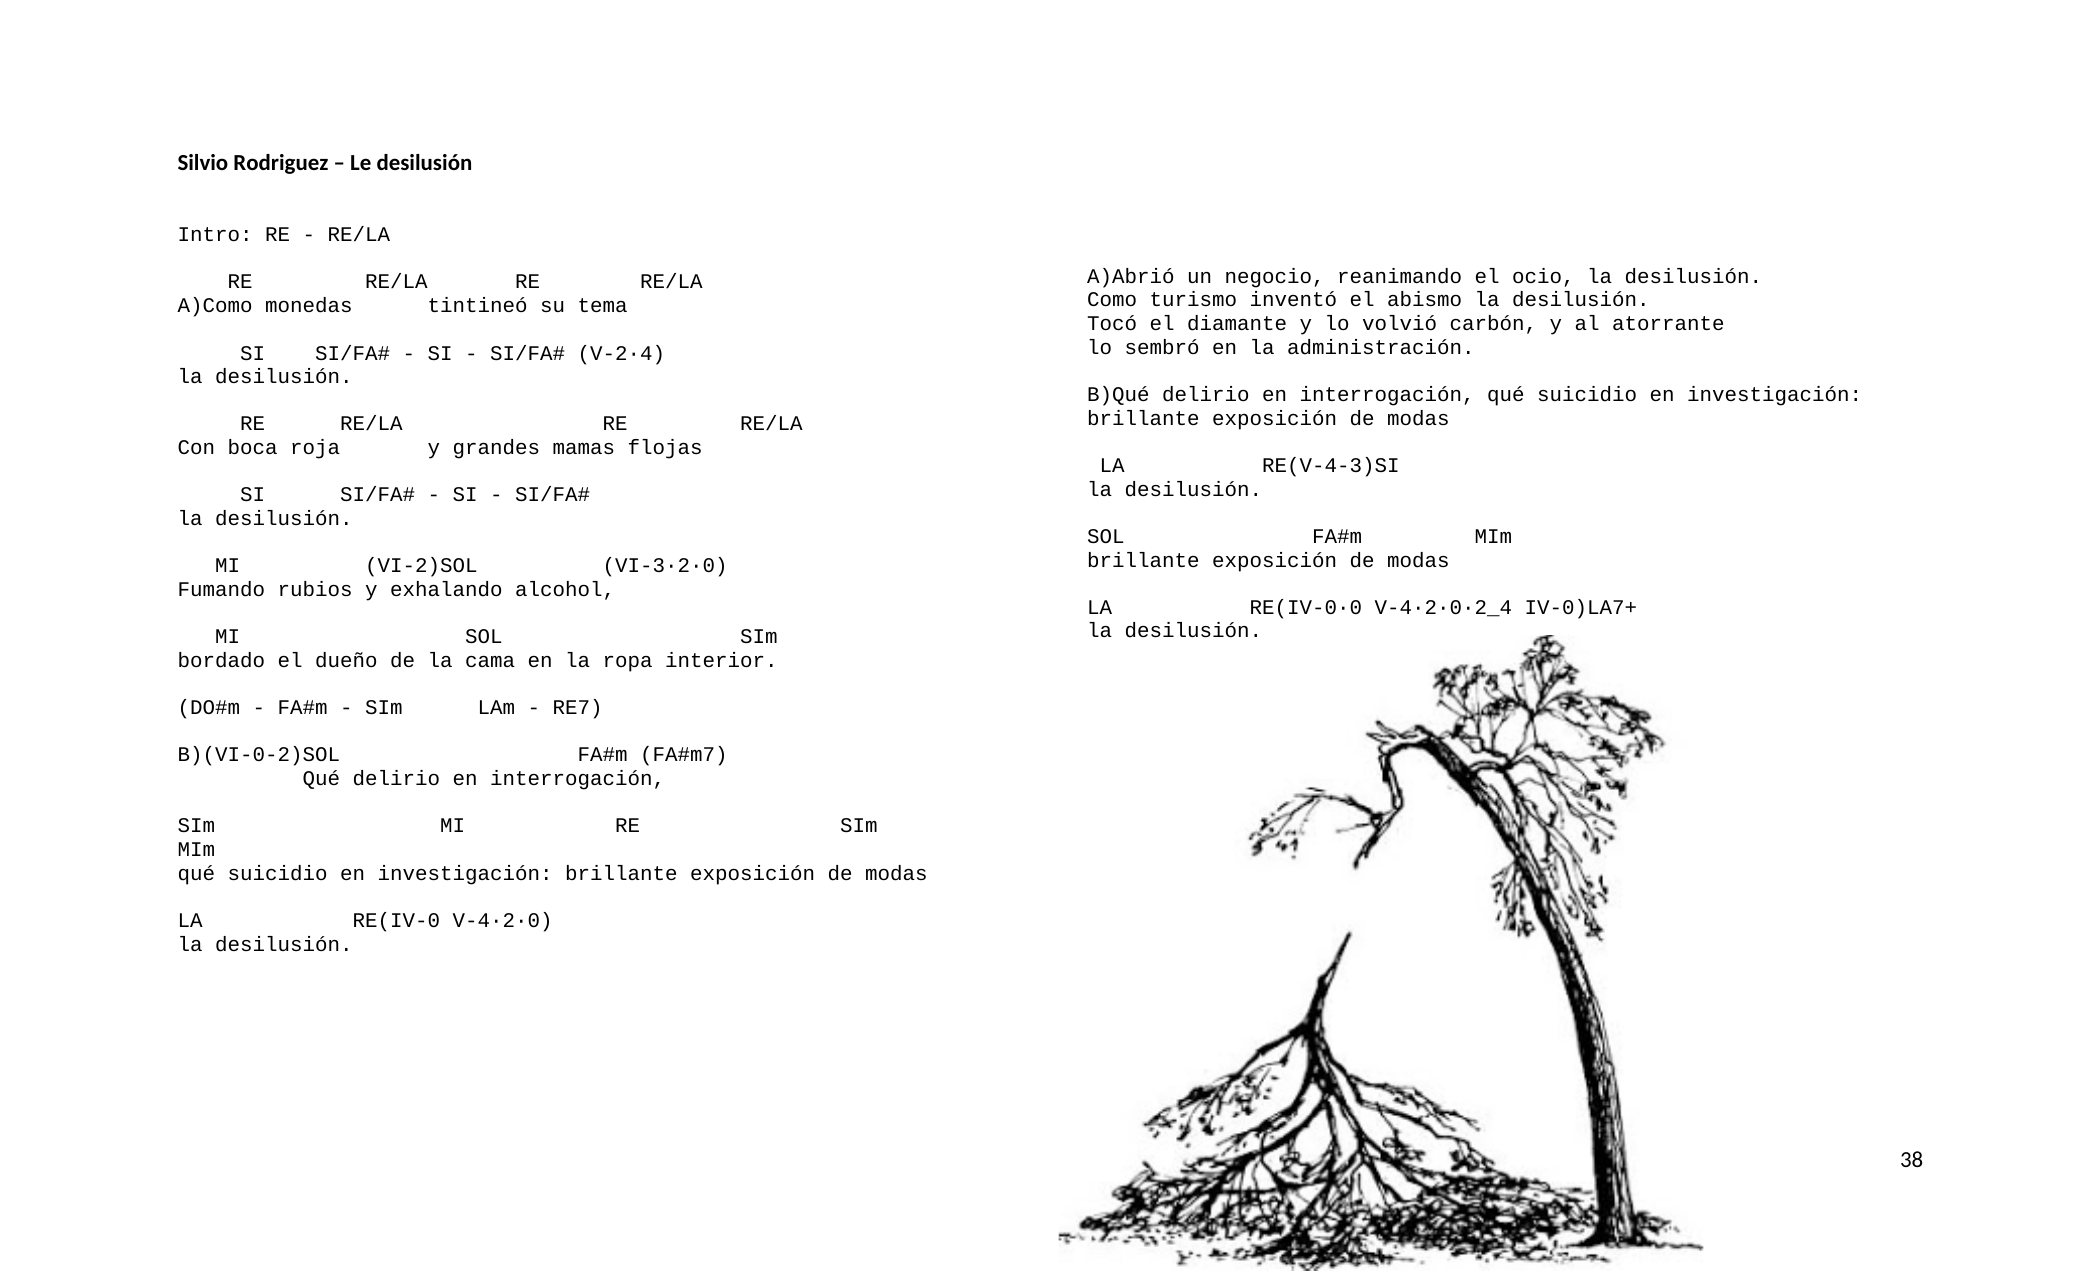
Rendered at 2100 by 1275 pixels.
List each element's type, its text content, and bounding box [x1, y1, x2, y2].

text lo sembró en la administración. [1087, 337, 1923, 360]
text brillante exposición de modas [1087, 549, 1923, 573]
text (DO#m - FA#m - SIm LAm - RE7) [177, 697, 1013, 721]
text LA RE(IV-0·0 V-4·2·0·2_4 IV-0)LA7+ [1087, 597, 1923, 621]
text la desilusión. [177, 934, 1013, 957]
text Tocó el diamante y lo volvió carbón, y al atorrante [1087, 313, 1923, 337]
text la desilusión. [177, 508, 1013, 532]
text Fumando rubios y exhalando alcohol, [177, 579, 1013, 603]
text MI (VI-2)SOL (VI-3·2·0) [177, 555, 1013, 579]
text la desilusión. [1087, 479, 1923, 502]
text B)(VI-0-2)SOL FA#m (FA#m7) [177, 744, 1013, 768]
text B)Qué delirio en interrogación, qué suicidio en investigación: [1087, 384, 1923, 408]
text MI SOL SIm [177, 626, 1013, 650]
text A)Abrió un negocio, reanimando el ocio, la desilusión. [1087, 266, 1923, 289]
text Intro: RE - RE/LA [177, 224, 1013, 248]
text LA RE(V-4-3)SI [1087, 455, 1923, 479]
text SIm MI RE SIm MIm [177, 815, 1013, 863]
text LA RE(IV-0 V-4·2·0) [177, 910, 1013, 934]
text RE RE/LA RE RE/LA [177, 272, 1013, 295]
text Como turismo inventó el abismo la desilusión. [1087, 289, 1923, 313]
text qué suicidio en investigación: brillante exposición de modas [177, 863, 1013, 886]
text bordado el dueño de la cama en la ropa interior. [177, 650, 1013, 673]
text Qué delirio en interrogación, [177, 768, 1013, 792]
text SI SI/FA# - SI - SI/FA# [177, 484, 1013, 508]
text SOL FA#m MIm [1087, 526, 1923, 549]
text la desilusión. [177, 366, 1013, 390]
text Silvio Rodriguez – Le desilusión [177, 148, 1013, 176]
text RE RE/LA RE RE/LA [177, 413, 1013, 437]
text A)Como monedas tintineó su tema [177, 295, 1013, 319]
picture [1058, 635, 1704, 1271]
text SI SI/FA# - SI - SI/FA# (V-2·4) [177, 342, 1013, 366]
text Con boca roja y grandes mamas flojas [177, 437, 1013, 461]
text la desilusión. [1087, 621, 1923, 644]
text brillante exposición de modas [1087, 408, 1923, 431]
